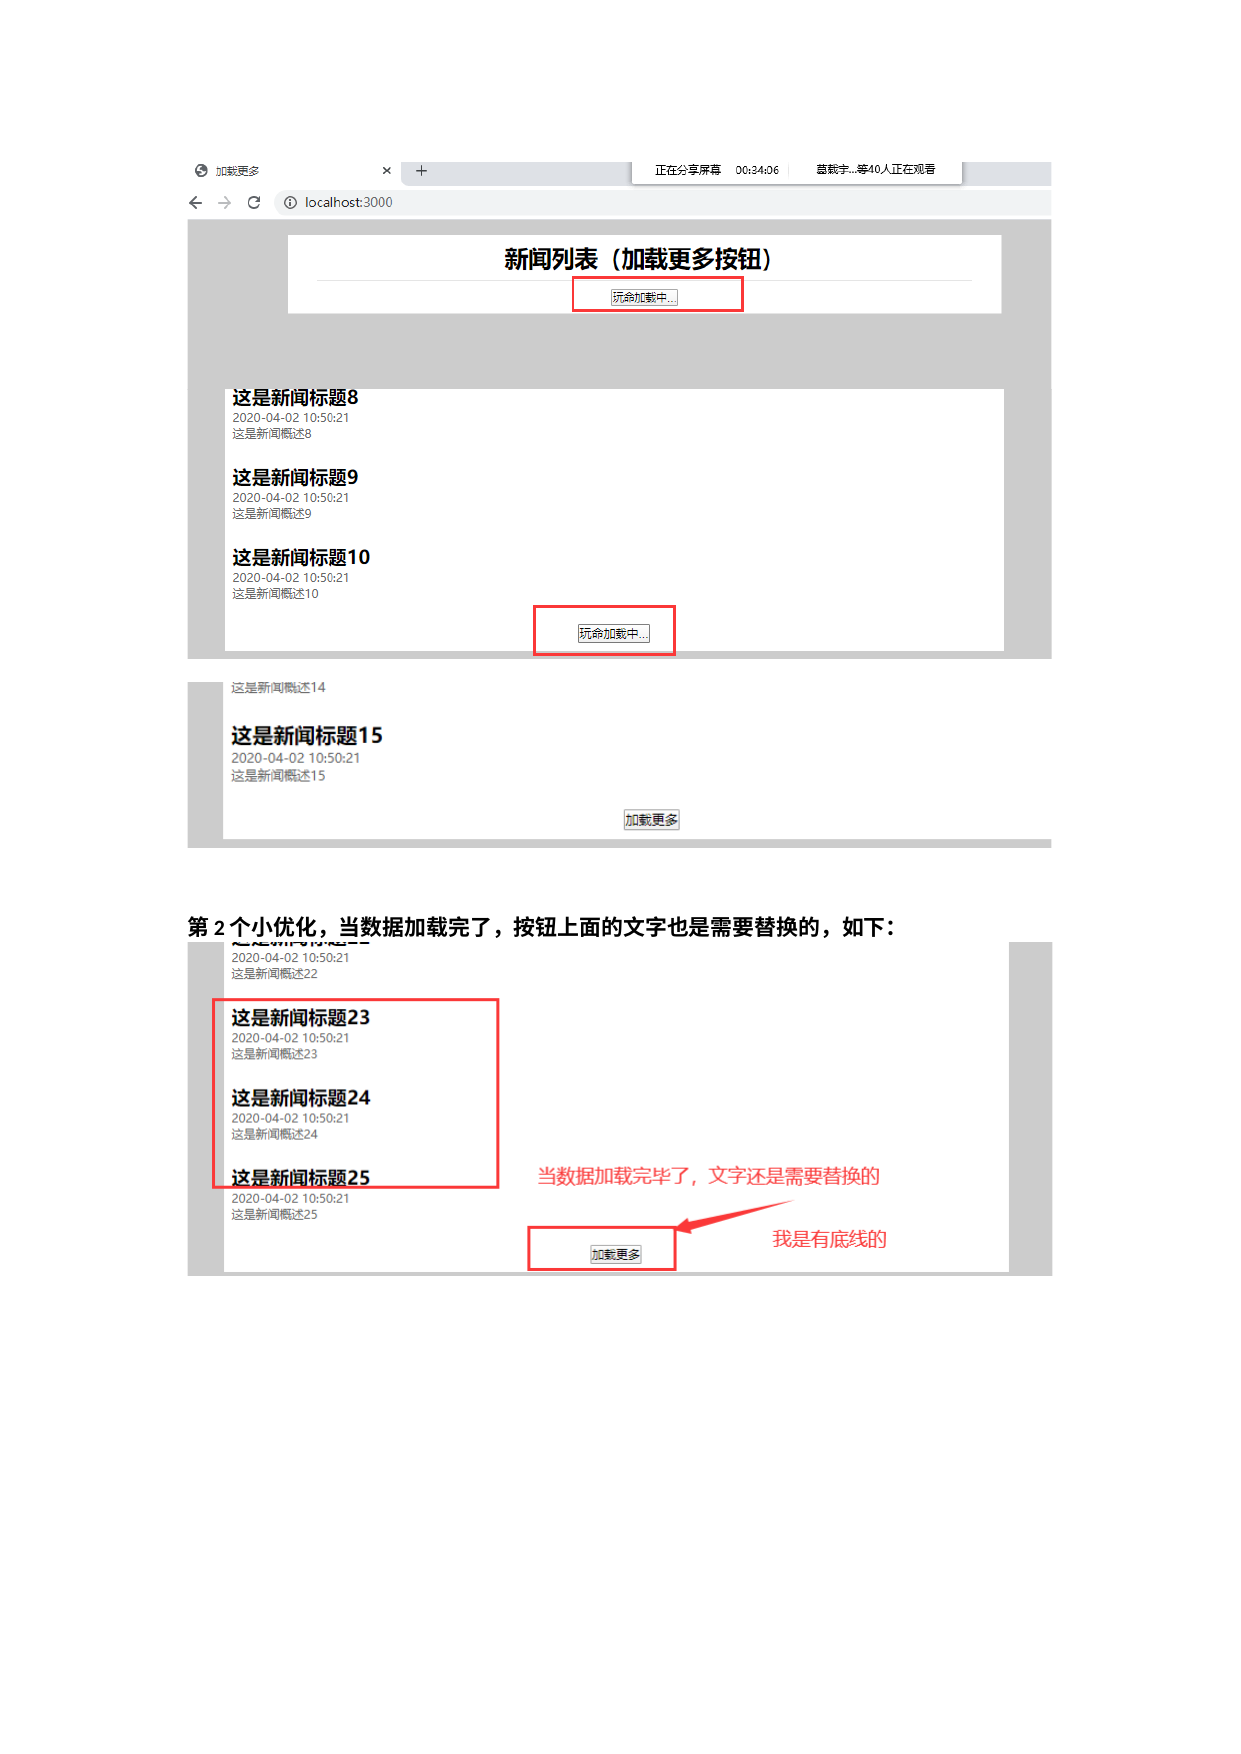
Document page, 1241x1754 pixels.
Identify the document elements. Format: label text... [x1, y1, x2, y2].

picture [187, 682, 1052, 848]
picture [187, 942, 1053, 1276]
picture [187, 162, 1052, 659]
text 第2个小优化，当数据加载完了，按钮上面的文字也是需要替换的，如下： [187, 909, 1053, 942]
